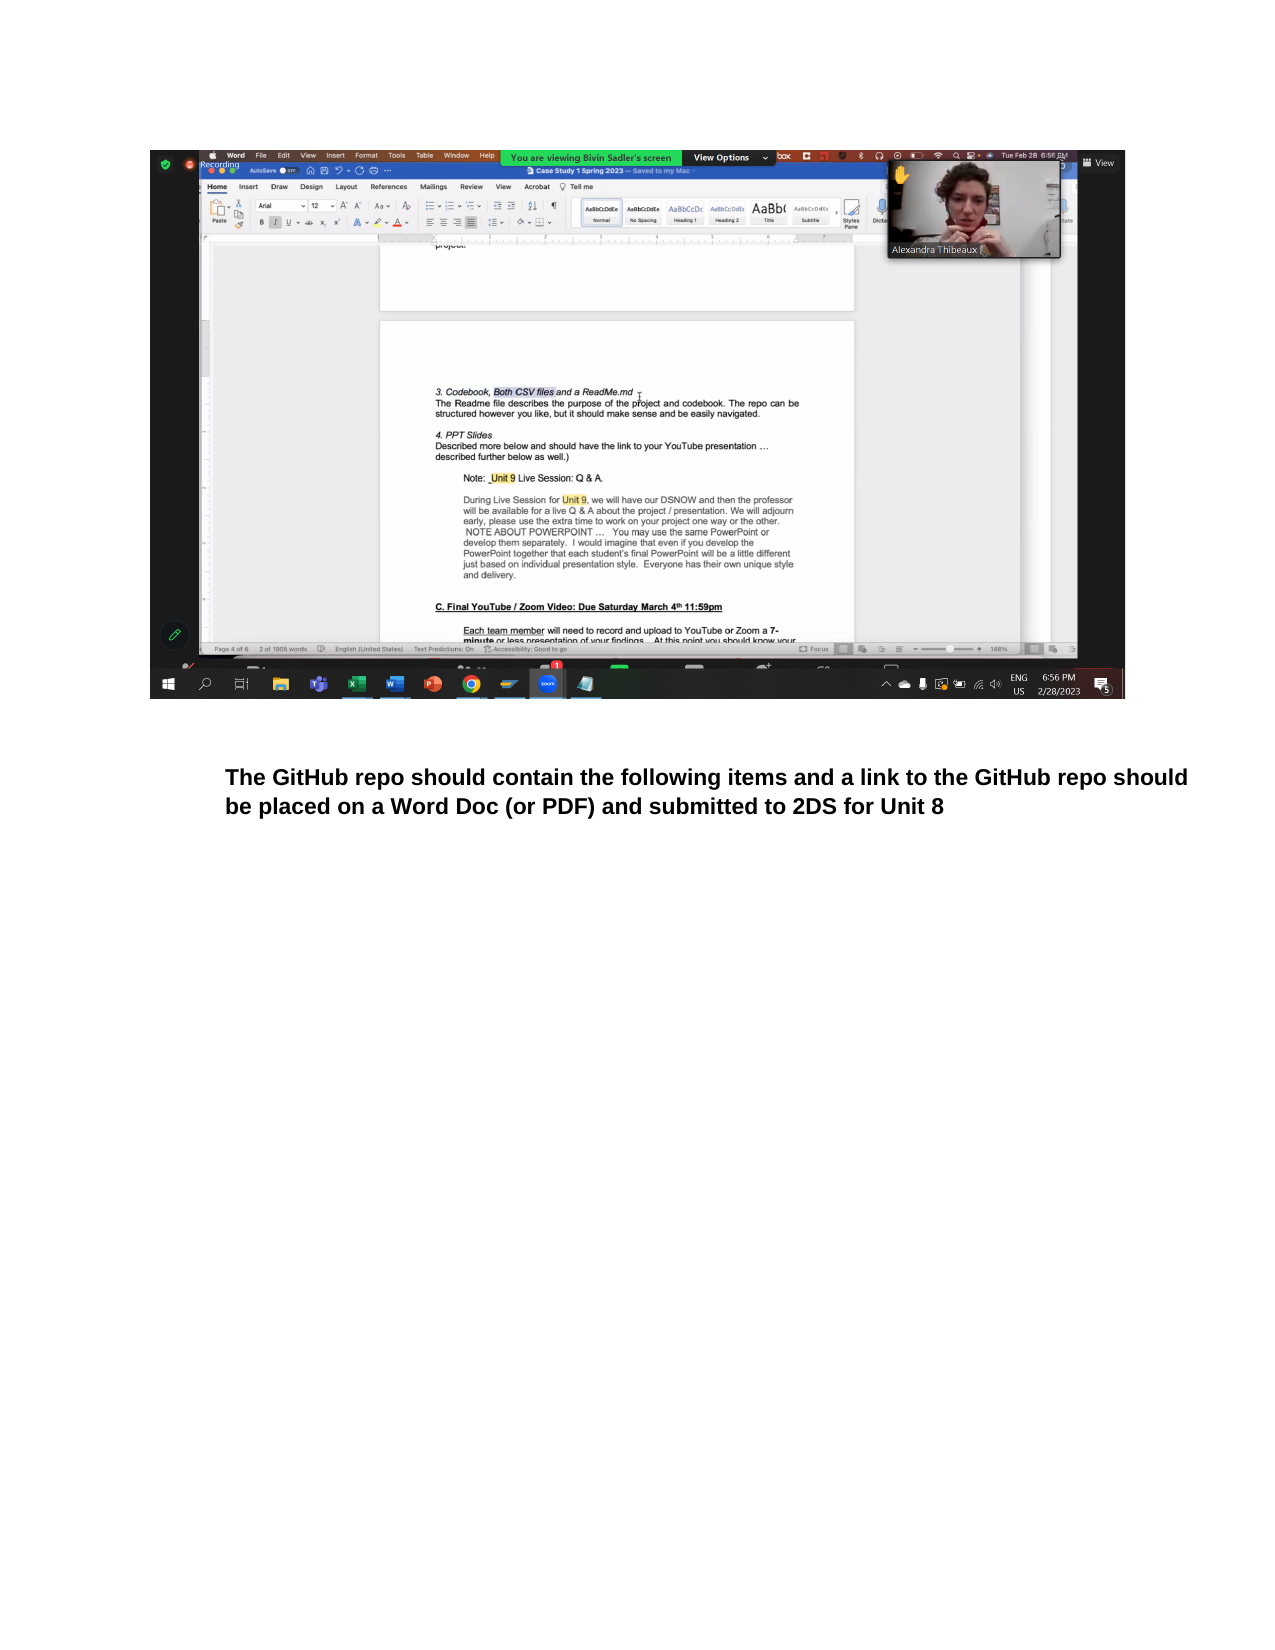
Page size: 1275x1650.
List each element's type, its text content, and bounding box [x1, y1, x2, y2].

picture [150, 150, 1125, 699]
text The GitHub repo should contain the following items and a link to the GitHub repo should be placed on a Word Doc (or PDF) and submitted to 2DS for Unit 8 [225, 764, 1191, 819]
